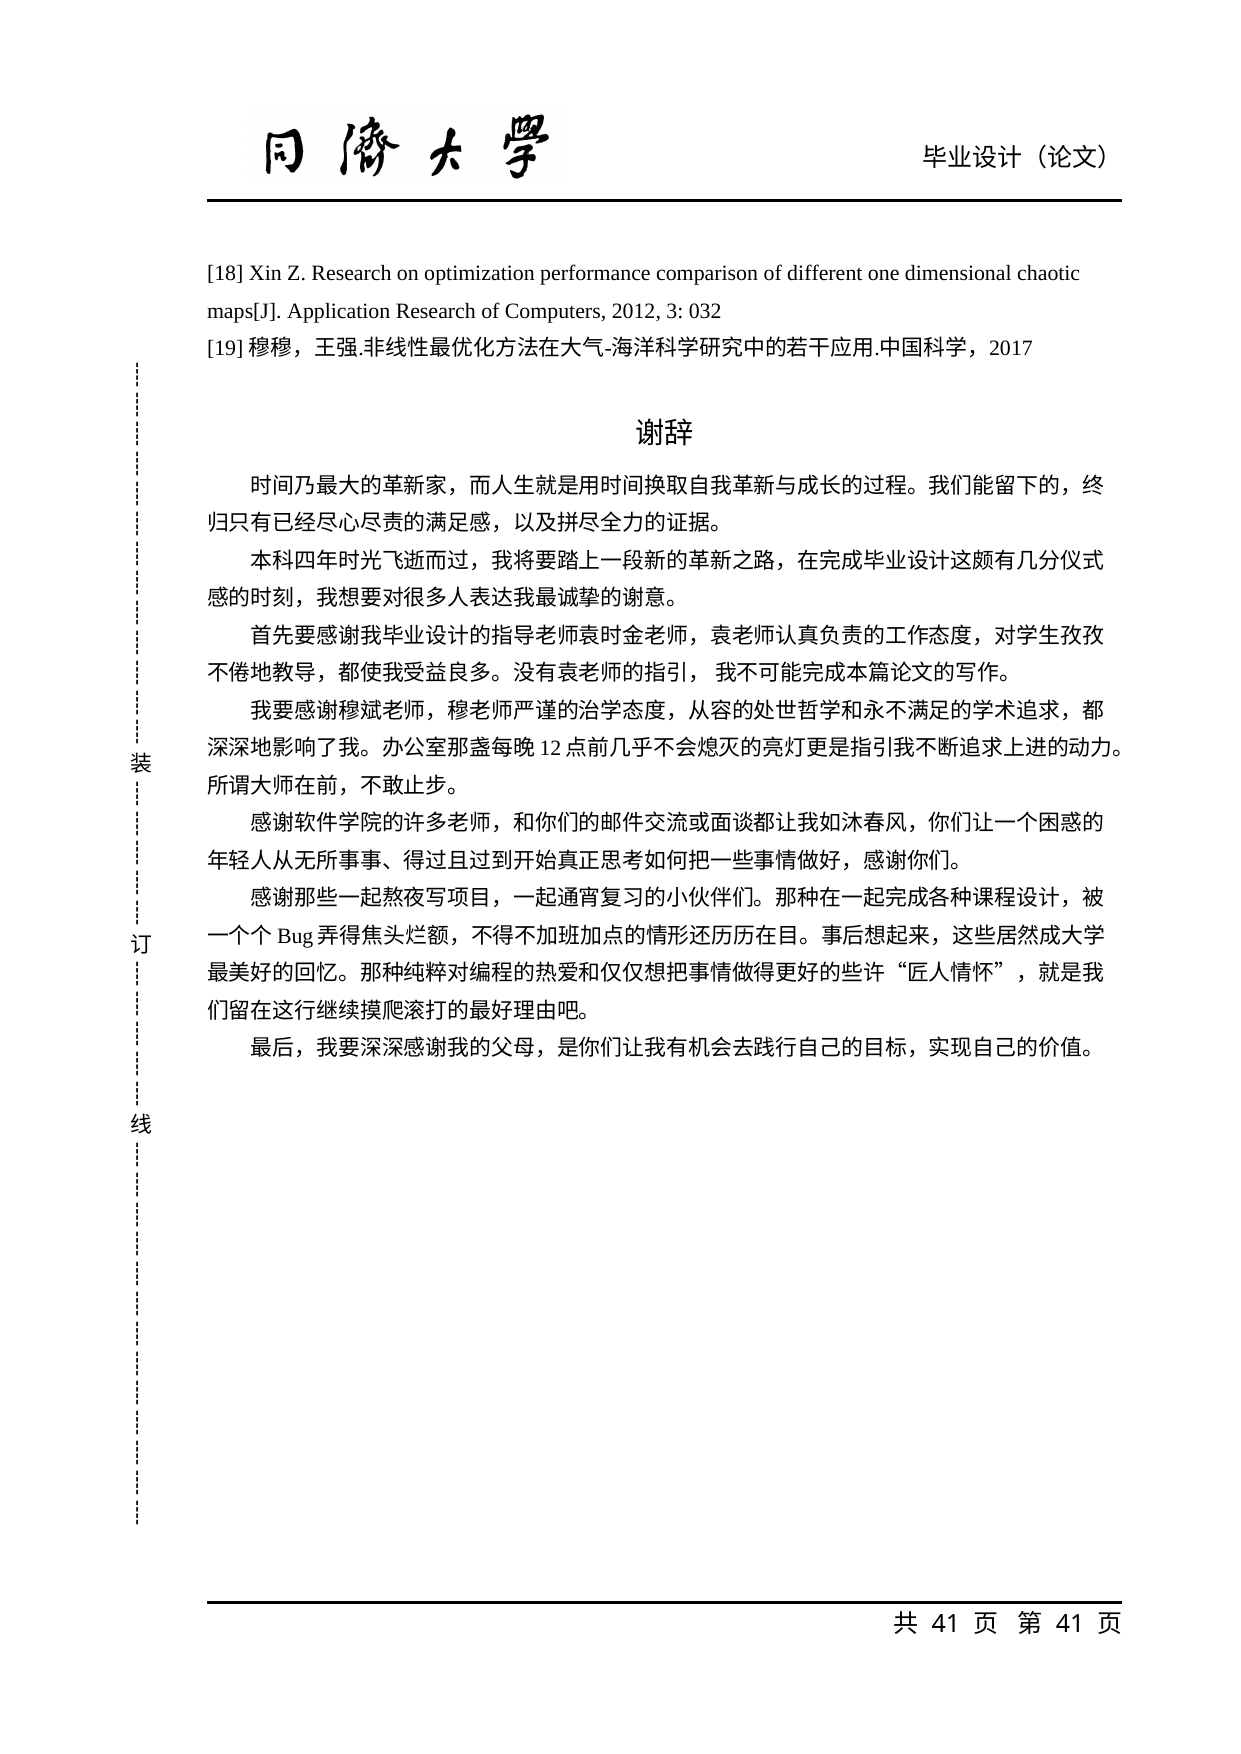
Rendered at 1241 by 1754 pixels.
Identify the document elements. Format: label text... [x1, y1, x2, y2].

text 时间乃最大的革新家，而人生就是用时间换取自我革新与成长的过程。我们能留下的，终归只有已经尽心尽责的满足感，以及拼尽全力的证据。 [207, 463, 1122, 538]
text 我要感谢穆斌老师，穆老师严谨的治学态度，从容的处世哲学和永不满足的学术追求，都深深地影响了我。办公室那盏每晚12点前几乎不会熄灭的亮灯更是指引我不断追求上进的动力。所谓大师在前，不敢止步。 [207, 688, 1122, 801]
subtitle 谢辞 [207, 413, 1122, 451]
text 感谢软件学院的许多老师，和你们的邮件交流或面谈都让我如沐春风，你们让一个困惑的年轻人从无所事事、得过且过到开始真正思考如何把一些事情做好，感谢你们。 [207, 801, 1122, 876]
text 感谢那些一起熬夜写项目，一起通宵复习的小伙伴们。那种在一起完成各种课程设计，被一个个Bug弄得焦头烂额，不得不加班加点的情形还历历在目。事后想起来，这些居然成大学最美好的回忆。那种纯粹对编程的热爱和仅仅想把事情做得更好的些许“匠人情怀”，就是我们留在这行继续摸爬滚打的最好理由吧。 [207, 876, 1122, 1026]
text 首先要感谢我毕业设计的指导老师袁时金老师，袁老师认真负责的工作态度，对学生孜孜不倦地教导，都使我受益良多。没有袁老师的指引， 我不可能完成本篇论文的写作。 [207, 613, 1122, 688]
text [18] Xin Z. Research on optimization performance comparison of different one dimensional chaotic maps[J]. Application Research of Computers, 2012, 3: 032 [207, 251, 1122, 326]
text [19] 穆穆，王强.非线性最优化方法在大气-海洋科学研究中的若干应用.中国科学，2017 [207, 326, 1122, 363]
text 最后，我要深深感谢我的父母，是你们让我有机会去践行自己的目标，实现自己的价值。 [207, 1026, 1122, 1063]
text 本科四年时光飞逝而过，我将要踏上一段新的革新之路，在完成毕业设计这颇有几分仪式感的时刻，我想要对很多人表达我最诚挚的谢意。 [207, 538, 1122, 613]
picture [244, 106, 567, 185]
